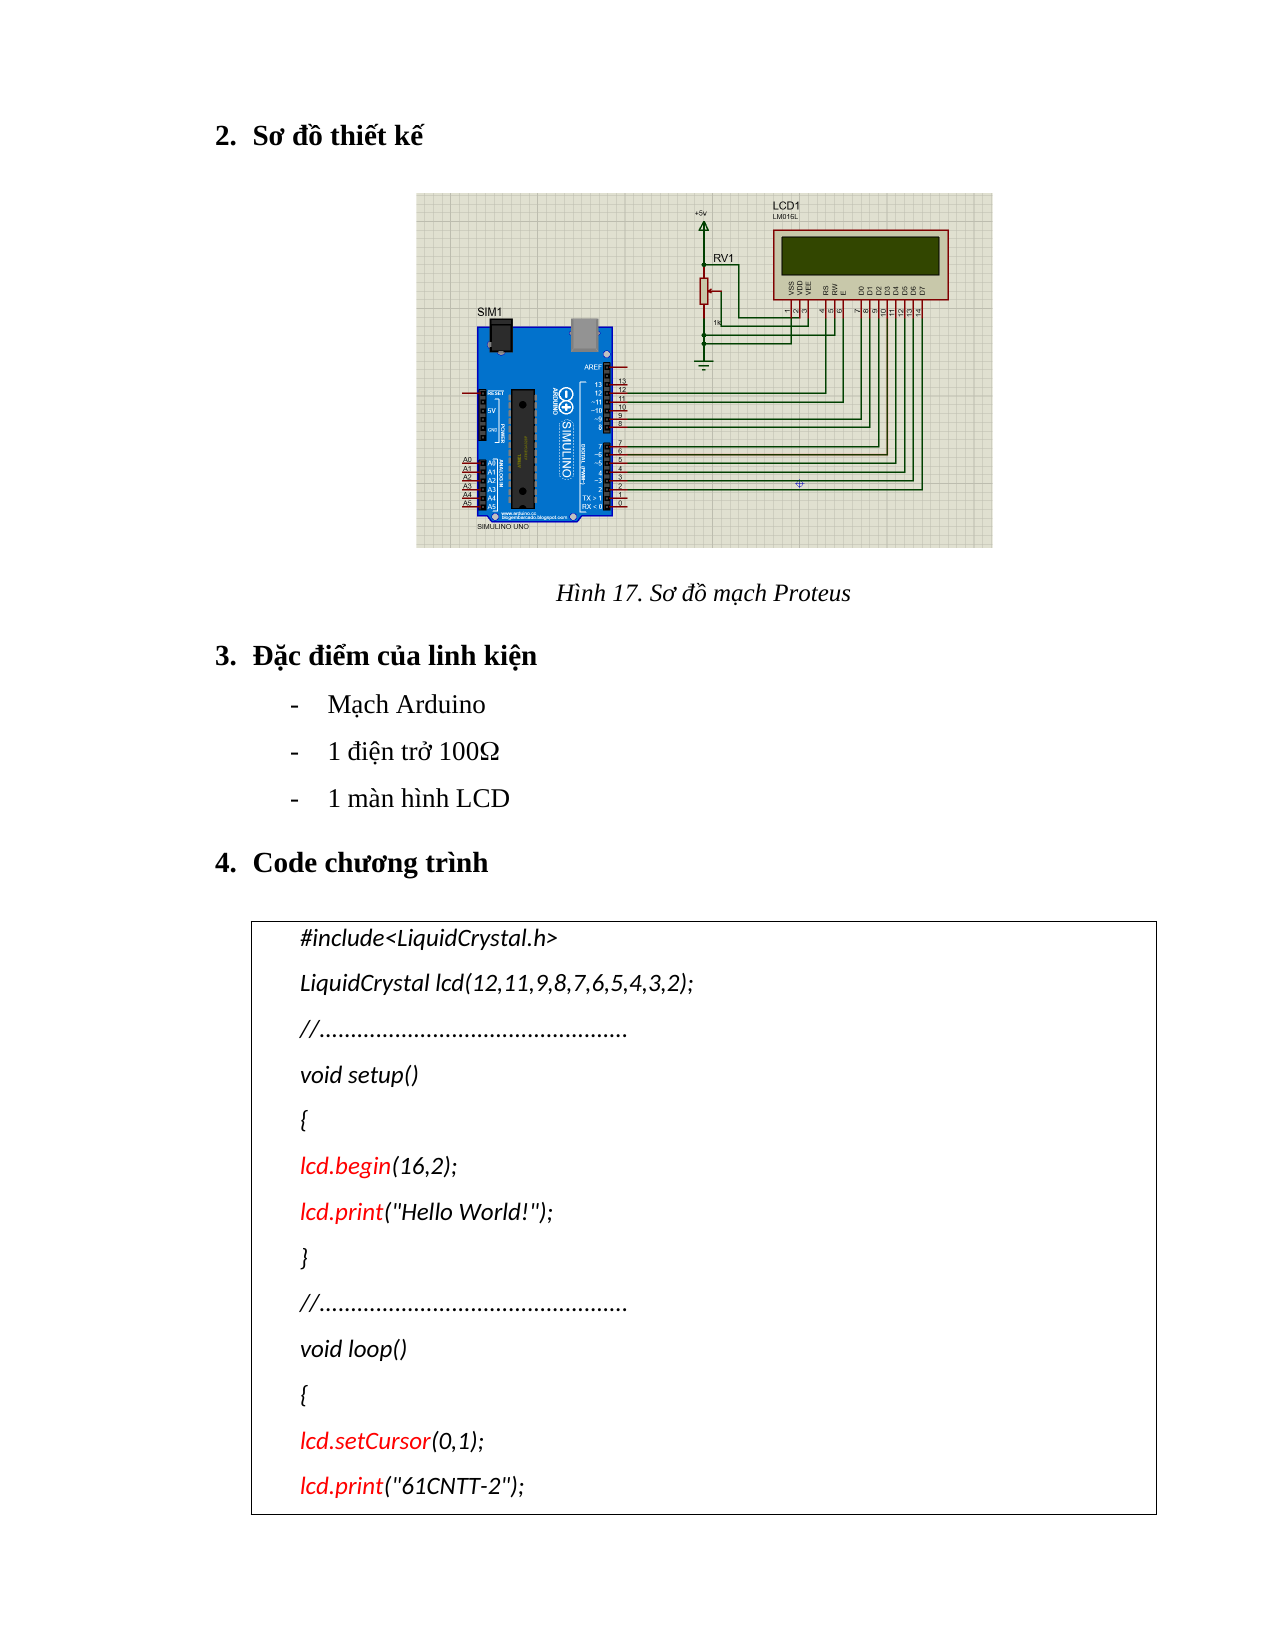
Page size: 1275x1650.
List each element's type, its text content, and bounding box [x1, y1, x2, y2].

picture [416, 193, 993, 548]
subtitle Sơ đồ thiết kế [215, 118, 1157, 152]
subtitle Code chương trình [215, 845, 1157, 879]
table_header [252, 922, 1156, 1514]
text Hình 17. Sơ đồ mạch Proteus [252, 578, 1157, 607]
subtitle Đặc điểm của linh kiện [215, 638, 1157, 672]
list 1 điện trở 100 [290, 735, 1157, 766]
list 1 màn hình LCD [290, 782, 1157, 813]
list Mạch Arduino [290, 688, 1157, 720]
